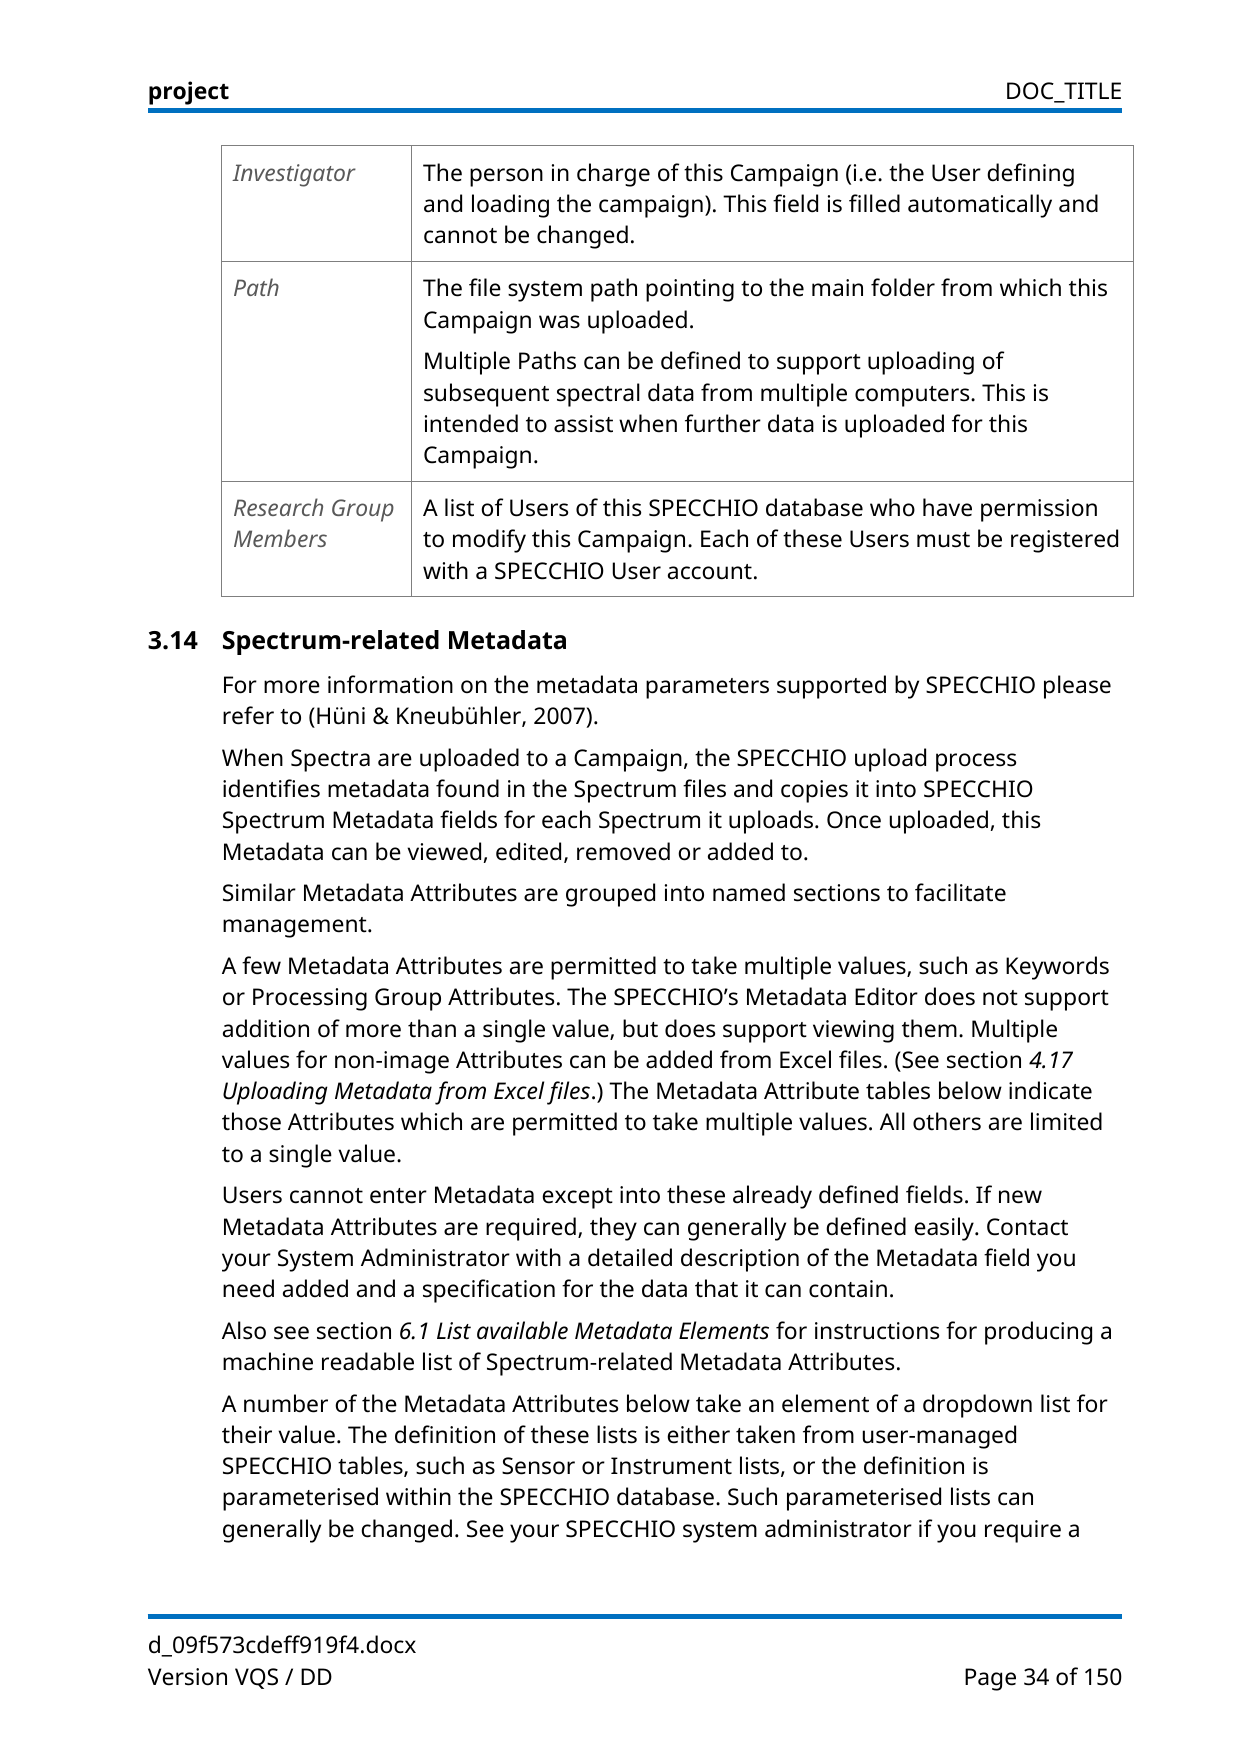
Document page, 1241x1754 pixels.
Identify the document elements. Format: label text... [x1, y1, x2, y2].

table_cell The person in charge of this Campaign (i.e. the User defining and loading the campaign). This field is filled automatically and cannot be changed. [412, 146, 1133, 261]
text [222, 1388, 1122, 1544]
table_cell A list of Users of this SPECCHIO database who have permission to modify this Campaign. Each of these Users must be registered with a SPECCHIO User account. [412, 482, 1133, 596]
text When Spectra are uploaded to a Campaign, the SPECCHIO upload process identifies metadata found in the Spectrum files and copies it into SPECCHIO Spectrum Metadata fields for each Spectrum it uploads. Once uploaded, this Metadata can be viewed, edited, removed or added to. [222, 742, 1122, 867]
subtitle Spectrum-related Metadata [148, 622, 1122, 656]
table_cell Investigator [222, 146, 411, 261]
text Users cannot enter Metadata except into these already defined fields. If new Metadata Attributes are required, they can generally be defined easily. Contact your System Administrator with a detailed description of the Metadata field you need added and a specification for the data that it can contain. [222, 1179, 1122, 1304]
table_cell Path [222, 262, 411, 481]
table_cell The file system path pointing to the main folder from which this Campaign was uploaded. Multiple Paths can be defined to support uploading of subsequent spectral data from multiple computers. This is intended to assist when further data is uploaded for this Campaign. [412, 262, 1133, 481]
text Similar Metadata Attributes are grouped into named sections to facilitate management. [222, 877, 1122, 940]
table_cell Research Group Members [222, 482, 411, 596]
text For more information on the metadata parameters supported by SPECCHIO please refer to . [222, 669, 1122, 731]
